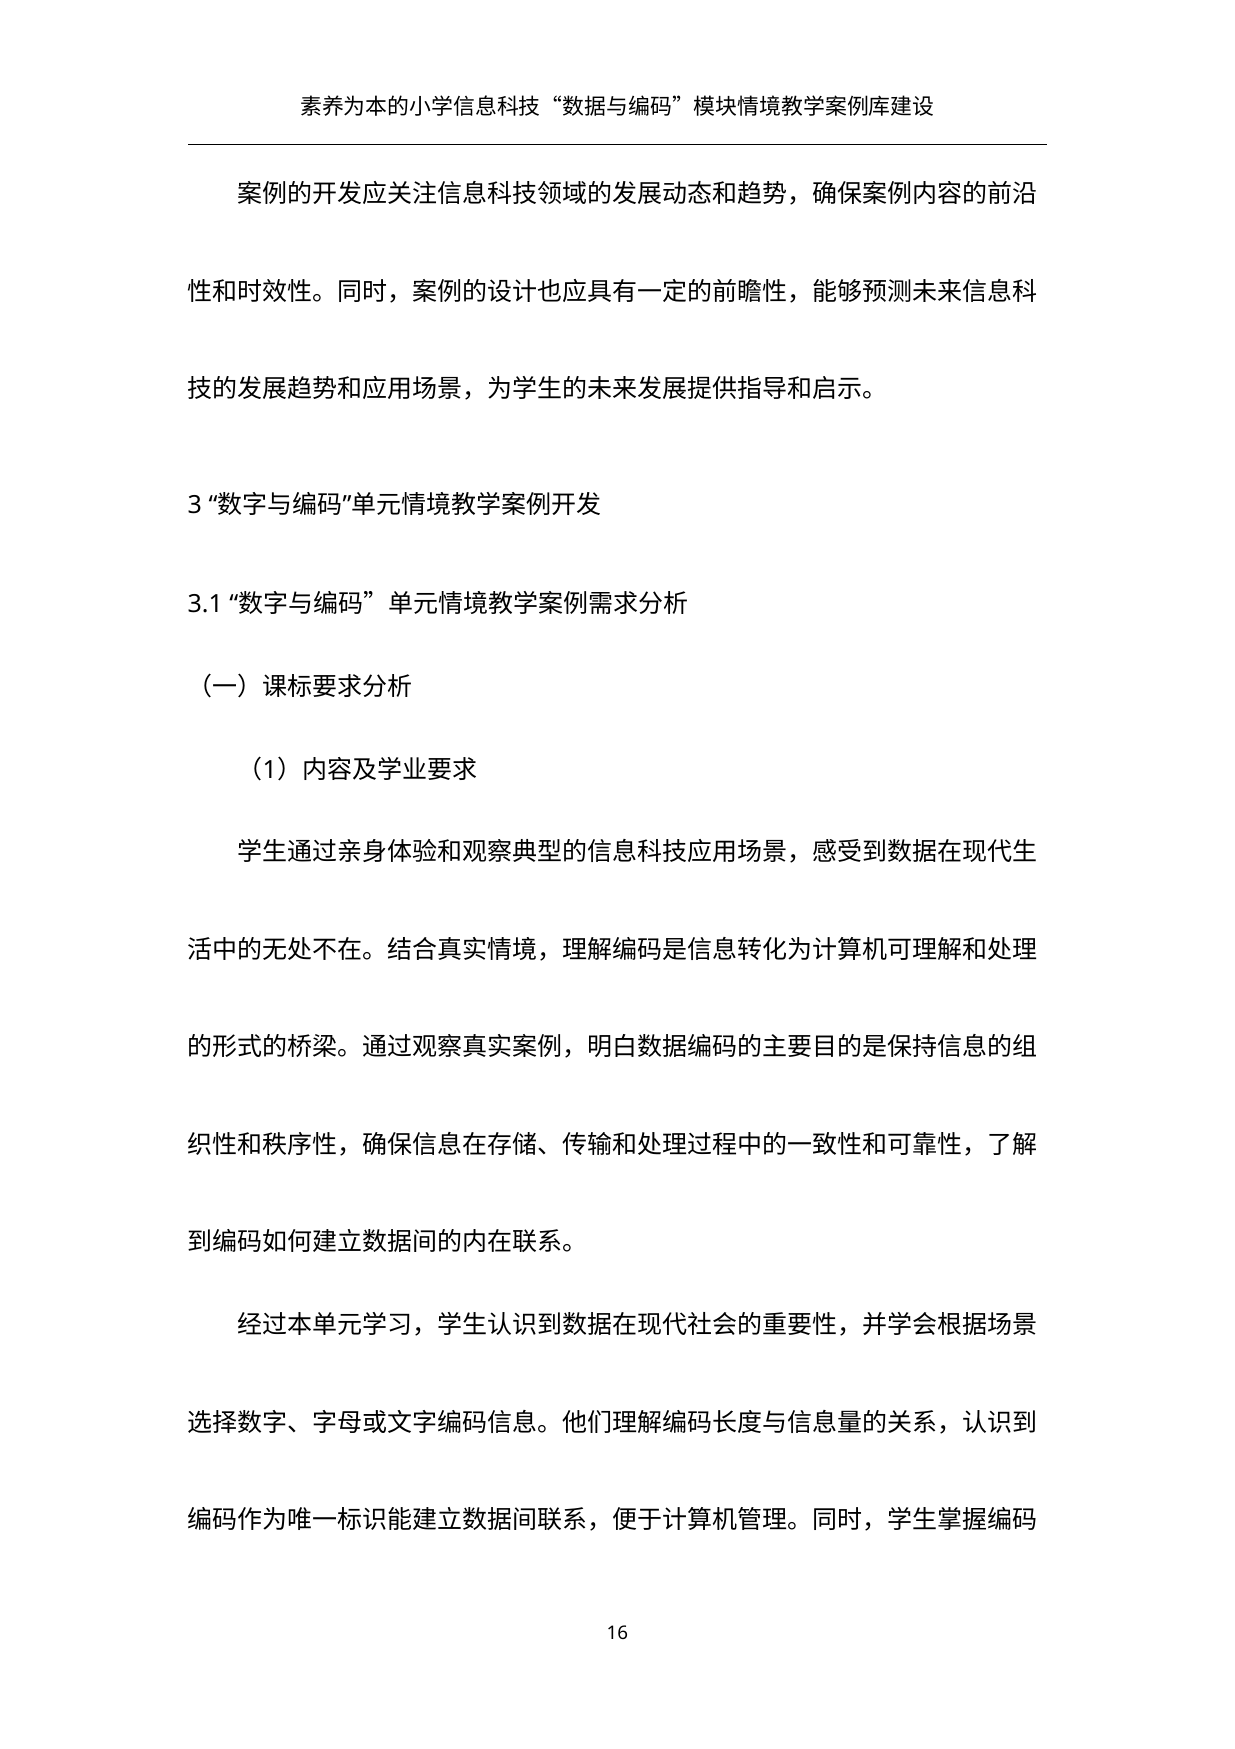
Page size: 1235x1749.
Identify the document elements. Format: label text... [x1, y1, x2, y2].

text 学生通过亲身体验和观察典型的信息科技应用场景，感受到数据在现代生活中的无处不在。结合真实情境，理解编码是信息转化为计算机可理解和处理的形式的桥梁。通过观察真实案例，明白数据编码的主要目的是保持信息的组织性和秩序性，确保信息在存储、传输和处理过程中的一致性和可靠性，了解到编码如何建立数据间的内在联系。 [187, 818, 1047, 1273]
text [187, 1290, 1047, 1550]
subtitle 3 “数字与编码”单元情境教学案例开发 [187, 470, 1047, 535]
list （1）内容及学业要求 [187, 735, 1047, 800]
list 3.1 “数字与编码”单元情境教学案例需求分析 [187, 569, 1047, 634]
text 案例的开发应关注信息科技领域的发展动态和趋势，确保案例内容的前沿性和时效性。同时，案例的设计也应具有一定的前瞻性，能够预测未来信息科技的发展趋势和应用场景，为学生的未来发展提供指导和启示。 [187, 159, 1047, 419]
list （一）课标要求分析 [187, 652, 1047, 717]
